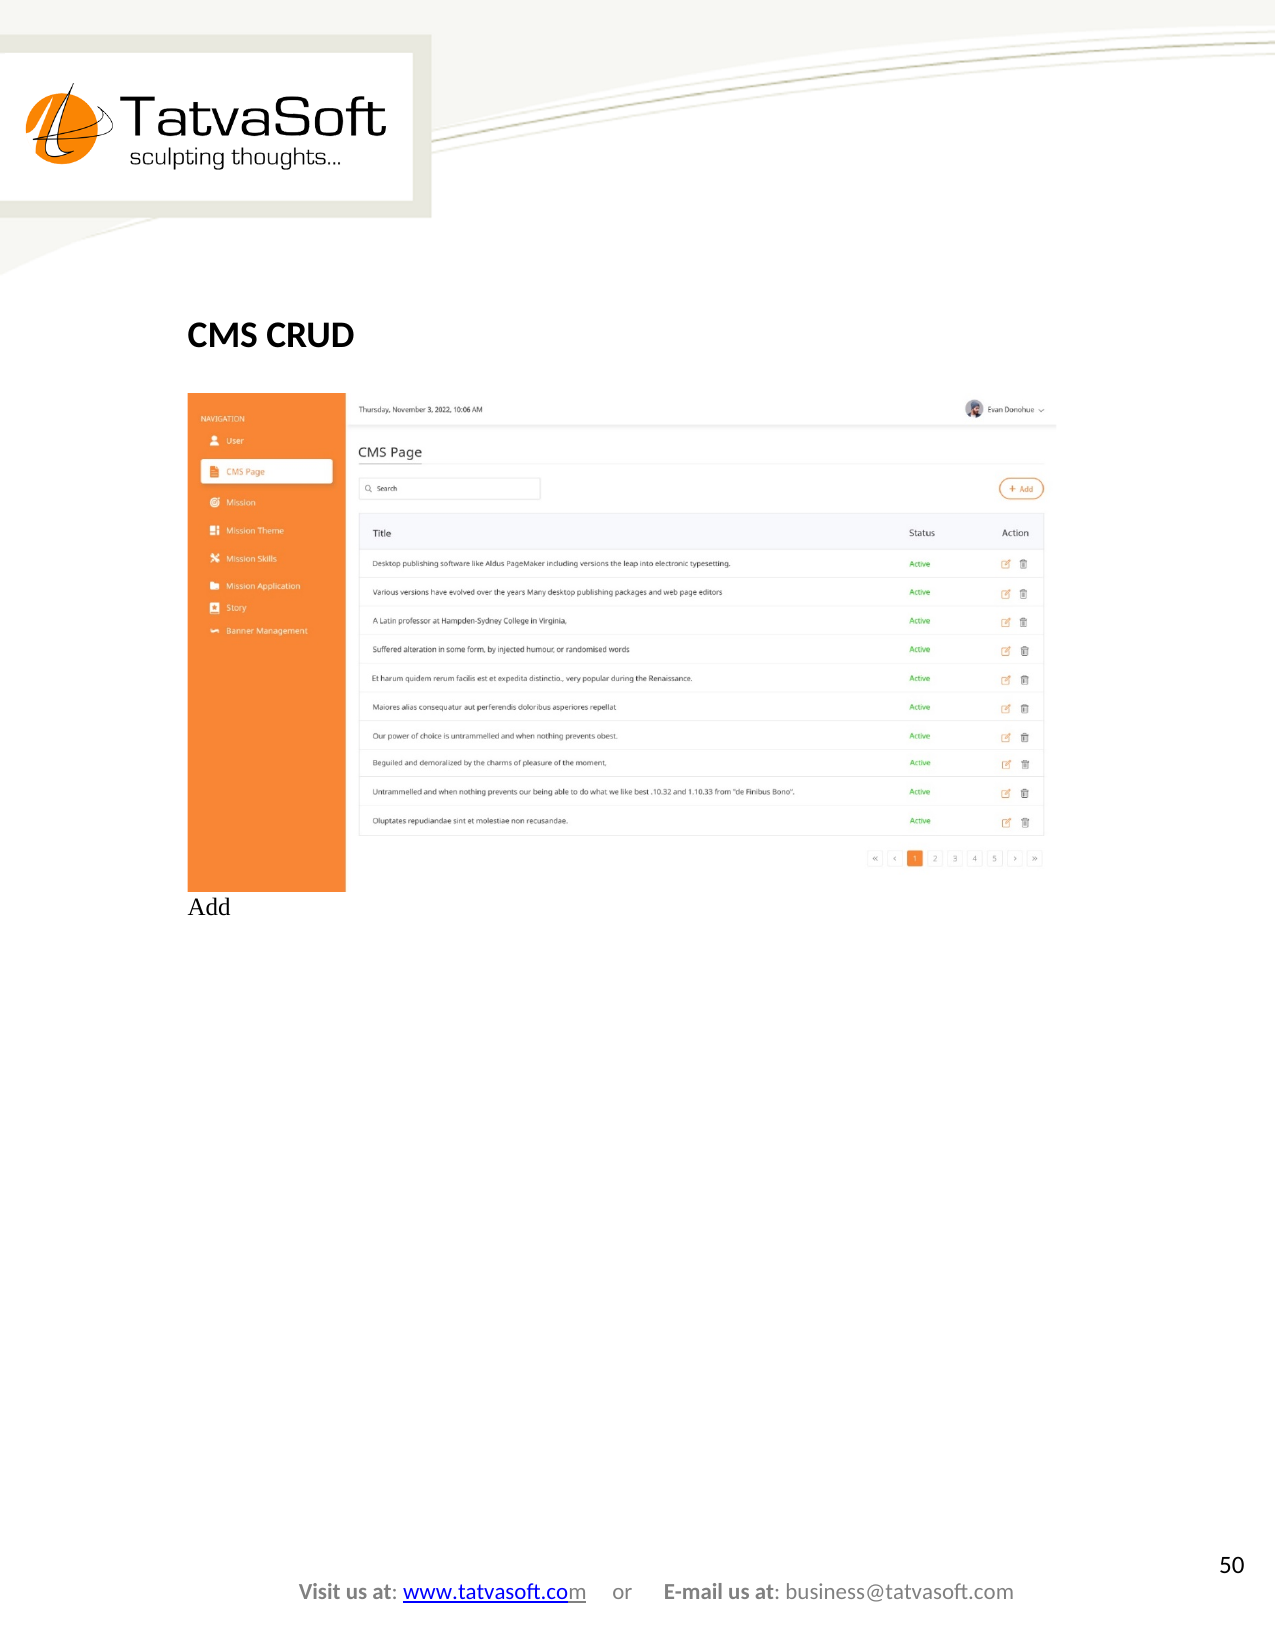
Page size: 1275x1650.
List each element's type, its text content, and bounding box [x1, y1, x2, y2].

subtitle CMS CRUD [187, 311, 1162, 357]
picture [187, 393, 1057, 892]
text Add [187, 892, 1162, 921]
picture [0, 0, 1275, 285]
